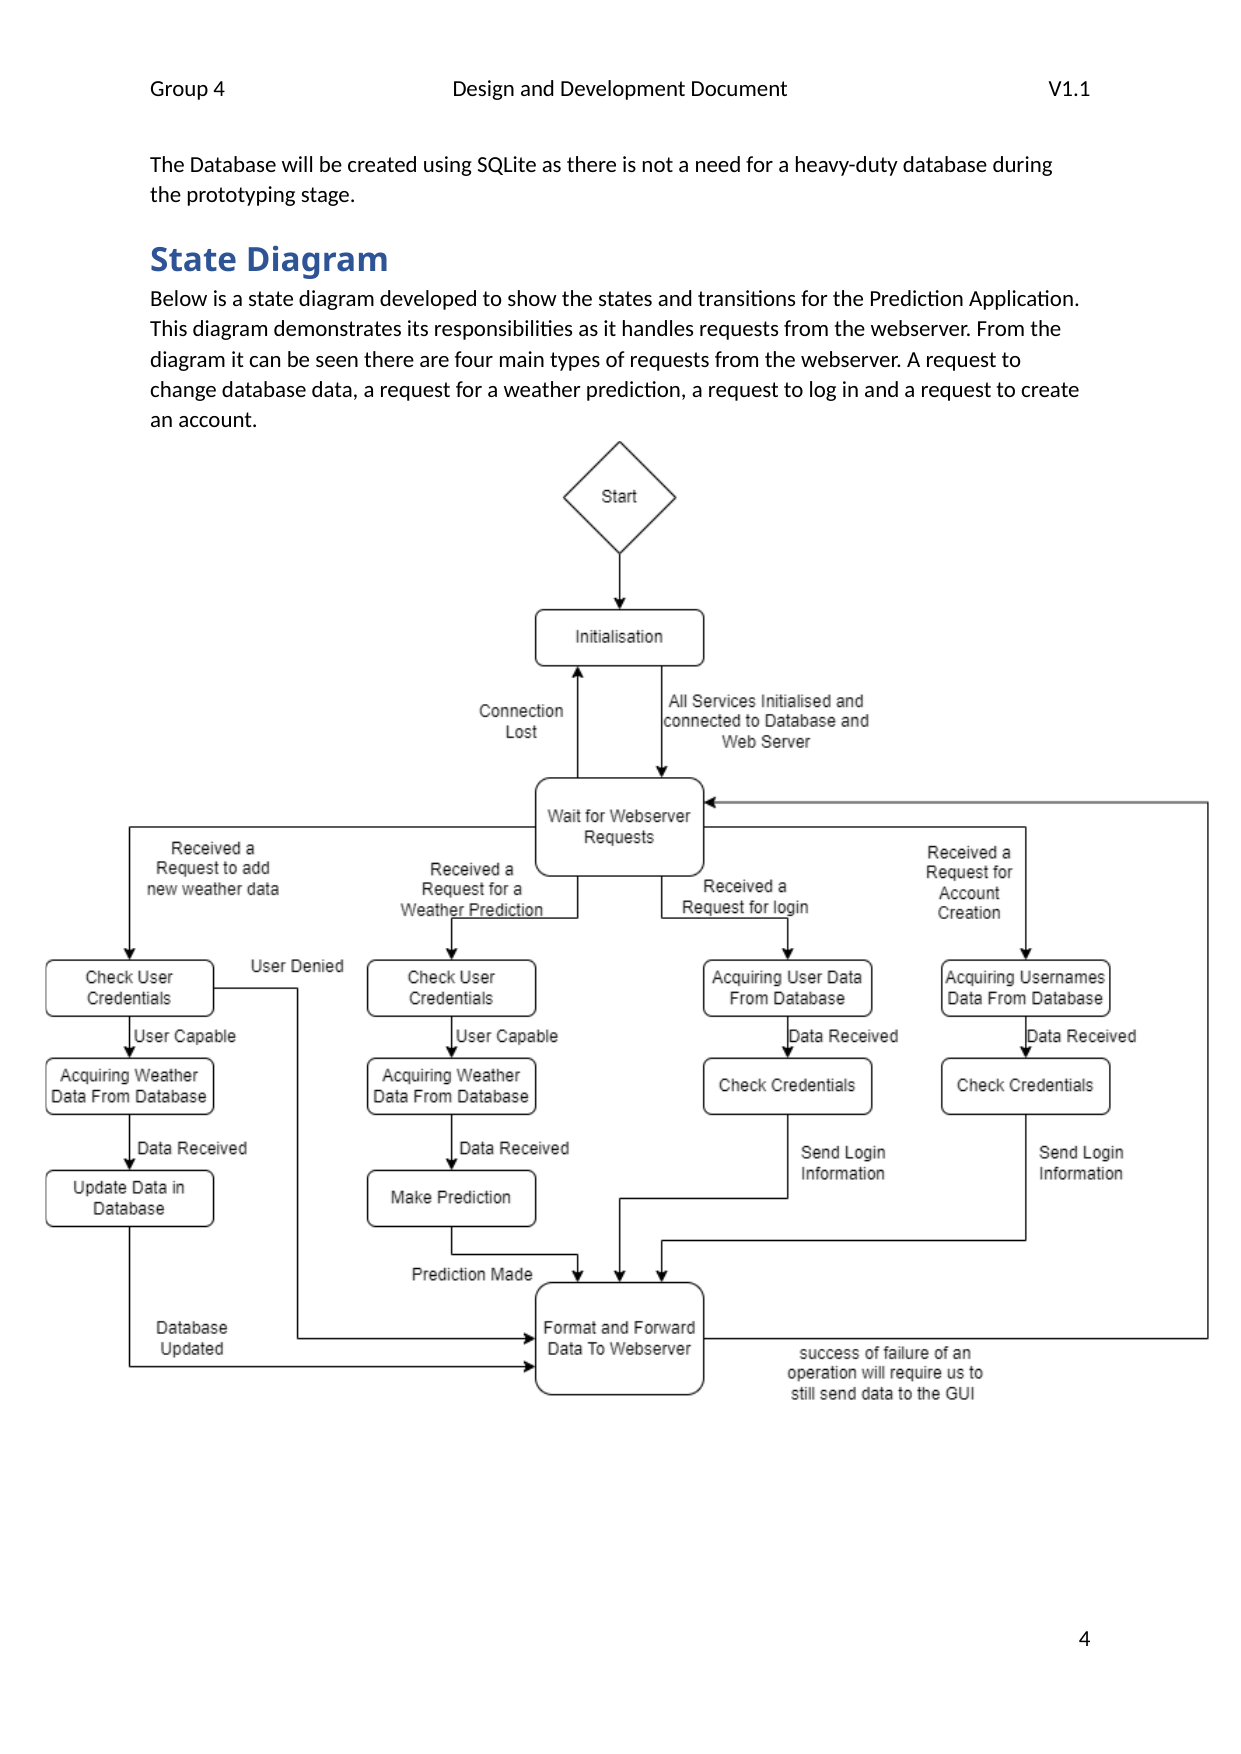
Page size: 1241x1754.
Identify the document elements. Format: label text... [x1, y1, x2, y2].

subtitle State Diagram [150, 235, 1090, 281]
text Below is a state diagram developed to show the states and transitions for the Prediction Application. This diagram demonstrates its responsibilities as it handles requests from the webserver. From the diagram it can be seen there are four main types of requests from the webserver. A request to change database data, a request for a weather prediction, a request to log in and a request to create an account. [150, 284, 1090, 433]
picture [45, 441, 1218, 1401]
text The Database will be created using SQLite as there is not a need for a heavy-duty database during the prototyping stage. [150, 150, 1090, 208]
